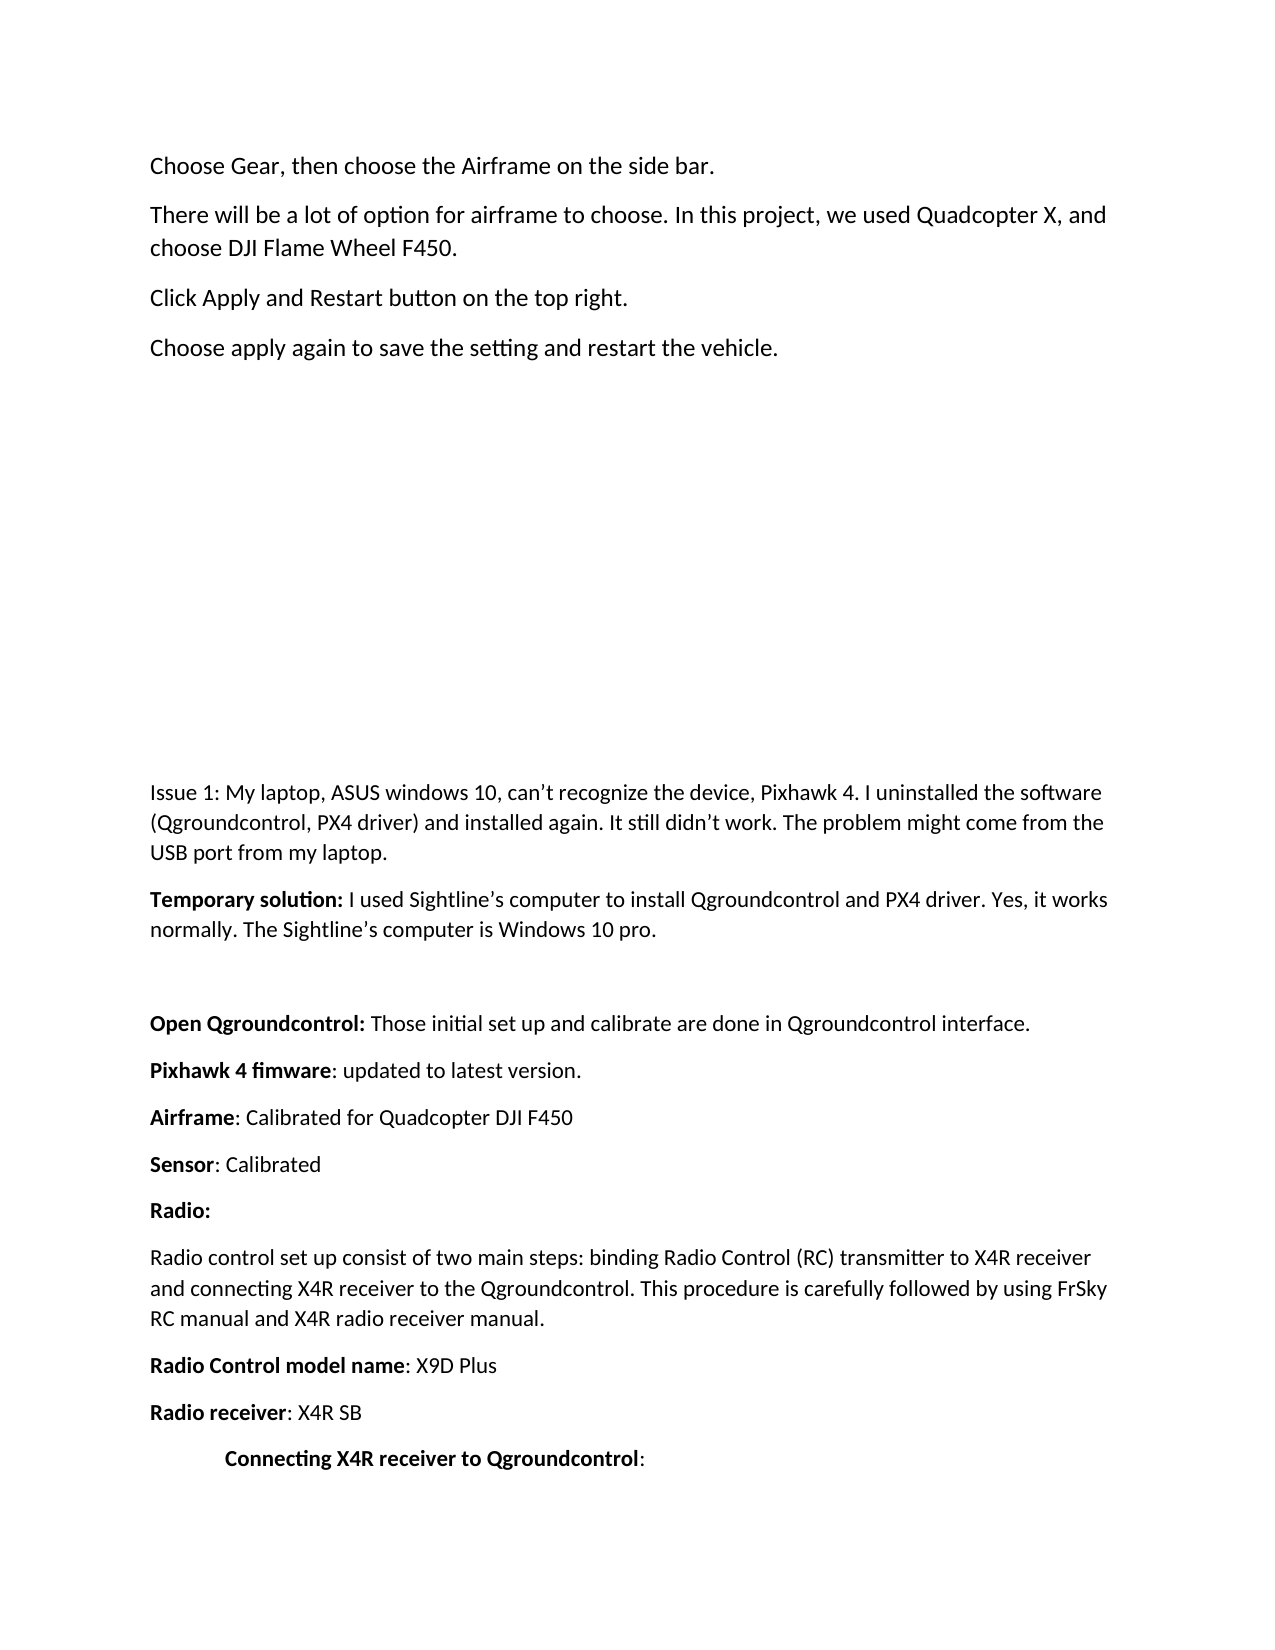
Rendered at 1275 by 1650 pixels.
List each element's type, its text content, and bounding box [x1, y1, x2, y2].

text Radio Control model name: X9D Plus [150, 1351, 1125, 1379]
text Issue 1: My laptop, ASUS windows 10, can’t recognize the device, Pixhawk 4. I uninstalled the software (Qgroundcontrol, PX4 driver) and installed again. It still didn’t work. The problem might come from the USB port from my laptop. [150, 778, 1125, 866]
text Airframe: Calibrated for Quadcopter DJI F450 [150, 1103, 1125, 1131]
text Radio control set up consist of two main steps: binding Radio Control (RC) transmitter to X4R receiver and connecting X4R receiver to the Qgroundcontrol. This procedure is carefully followed by using FrSky RC manual and X4R radio receiver manual. [150, 1243, 1125, 1332]
text Pixhawk 4 fimware: updated to latest version. [150, 1056, 1125, 1084]
text Open Qgroundcontrol: Those initial set up and calibrate are done in Qgroundcontrol interface. [150, 1009, 1125, 1037]
text Temporary solution: I used Sightline’s computer to install Qgroundcontrol and PX4 driver. Yes, it works normally. The Sightline’s computer is Windows 10 pro. [150, 885, 1125, 943]
text Connecting X4R receiver to Qgroundcontrol: [150, 1444, 1125, 1473]
text There will be a lot of option for airframe to choose. In this project, we used Quadcopter X, and choose DJI Flame Wheel F450. [150, 199, 1125, 263]
text Click Apply and Restart button on the top right. [150, 282, 1125, 313]
text Choose Gear, then choose the Airframe on the side bar. [150, 150, 1125, 181]
text Radio receiver: X4R SB [150, 1398, 1125, 1426]
text Radio: [150, 1197, 1125, 1225]
text Choose apply again to save the setting and restart the vehicle. [150, 332, 1125, 362]
text Sensor: Calibrated [150, 1150, 1125, 1178]
